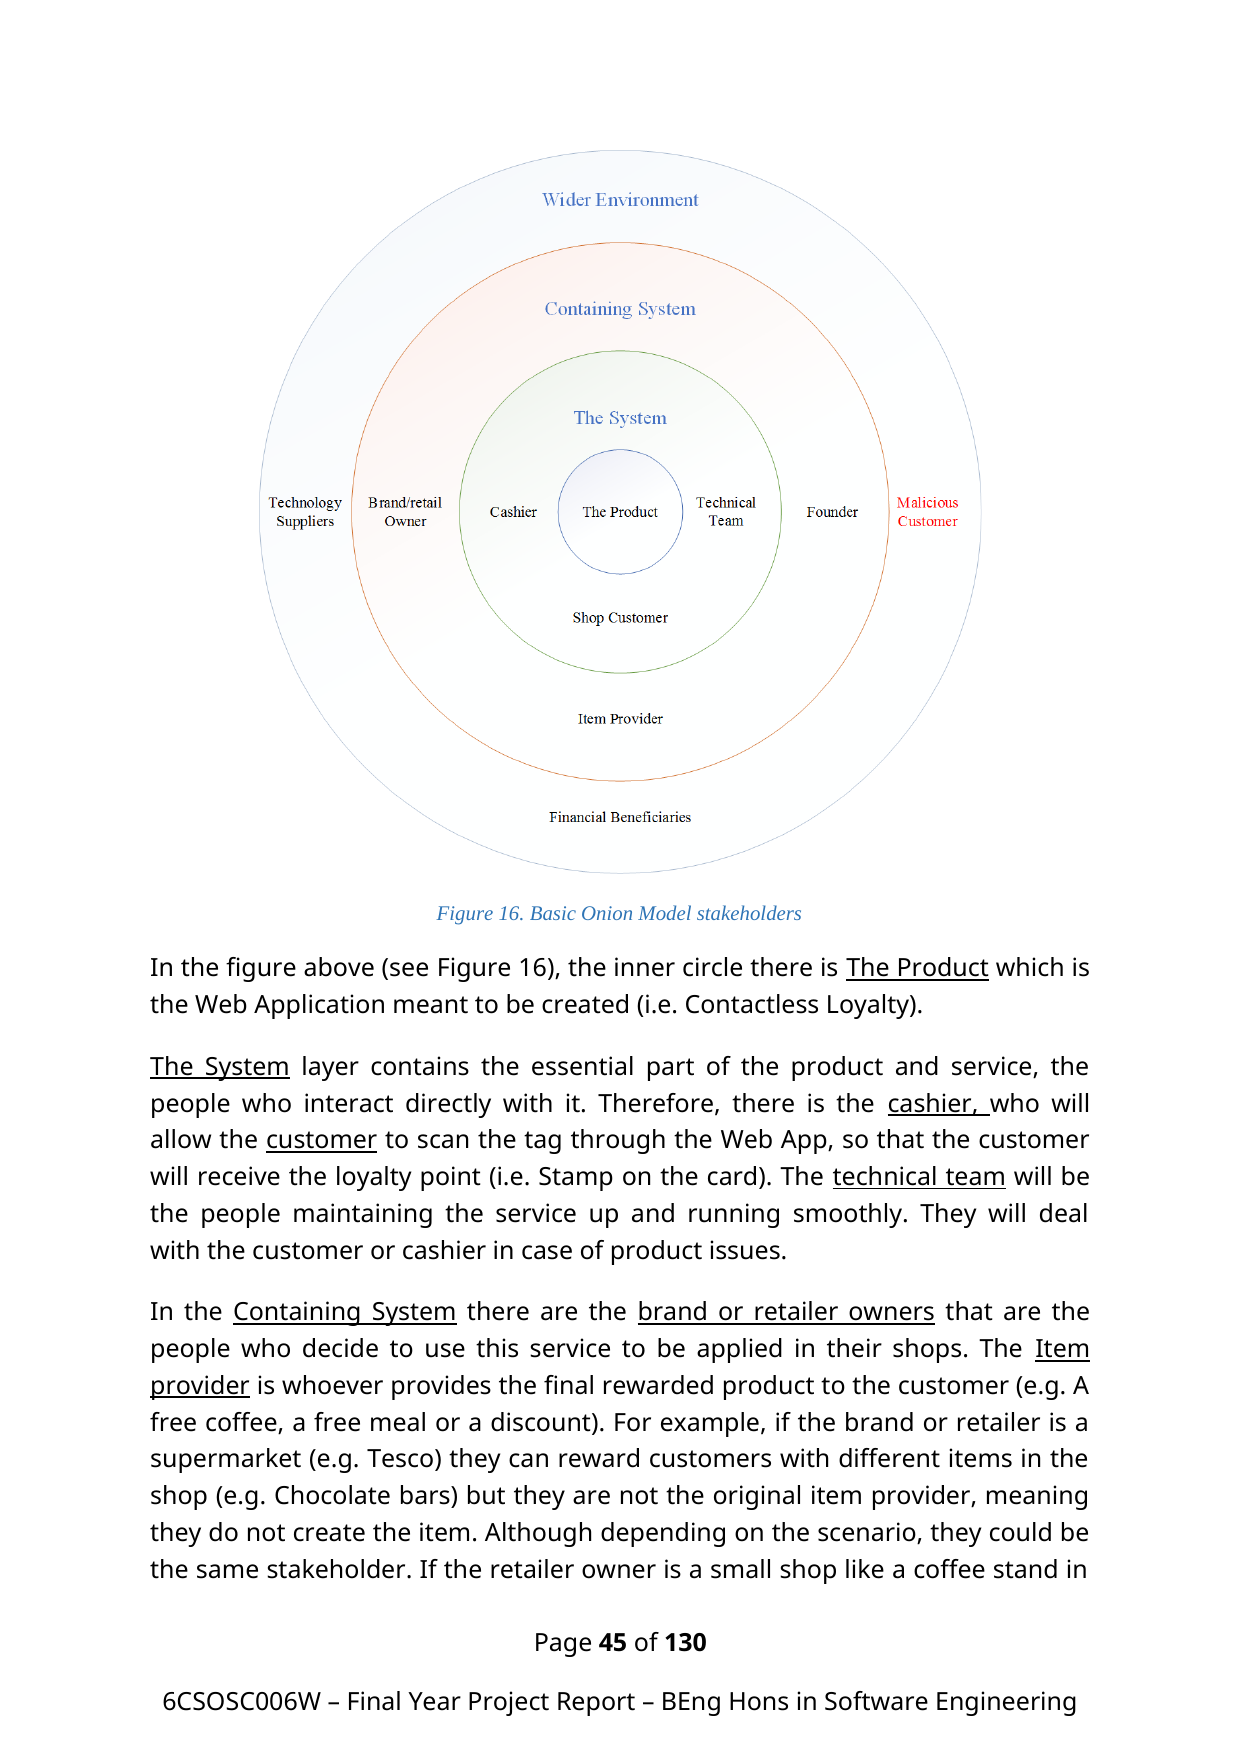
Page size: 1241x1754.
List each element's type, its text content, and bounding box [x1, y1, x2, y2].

text Figure . Basic Onion Model stakeholders [150, 901, 1090, 925]
text In the figure above (see Figure 16), the inner circle there is The Product which is the Web Application meant to be created (i.e. Contactless Loyalty). [150, 950, 1090, 1021]
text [150, 1294, 1090, 1586]
text The System layer contains the essential part of the product and service, the people who interact directly with it. Therefore, there is the cashier, who will allow the customer to scan the tag through the Web App, so that the customer will receive the loyalty point (i.e. Stamp on the card). The technical team will be the people maintaining the service up and running smoothly. They will deal with the customer or cashier in case of product issues. [150, 1048, 1090, 1266]
picture [258, 150, 982, 874]
